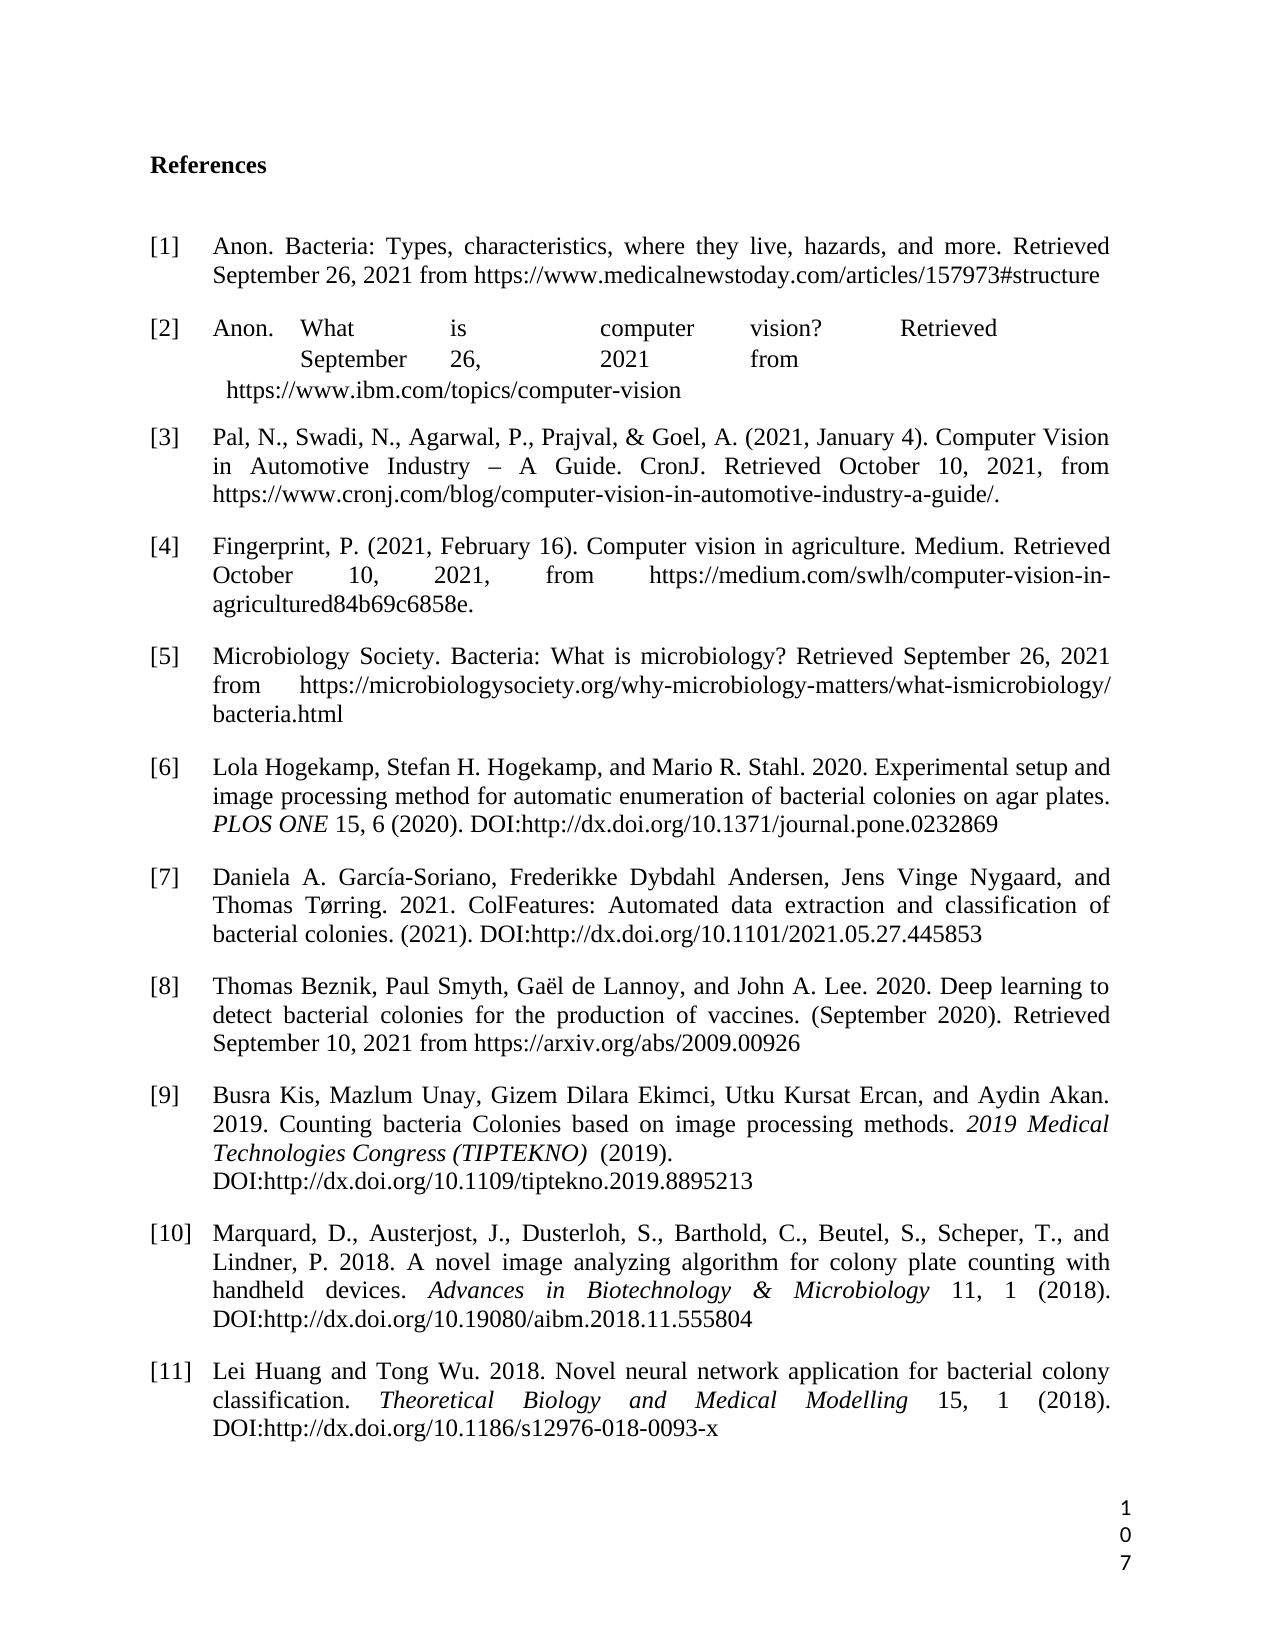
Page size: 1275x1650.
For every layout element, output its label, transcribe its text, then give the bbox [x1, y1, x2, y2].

list Busra Kis, Mazlum Unay, Gizem Dilara Ekimci, Utku Kursat Ercan, and Aydin Akan. 2019. Counting bacteria Colonies based on image processing methods. 2019 Medical Technologies Congress (TIPTEKNO) (2019). DOI:http://dx.doi.org/10.1109/tiptekno.2019.8895213 [150, 1081, 1111, 1195]
list Anon. Bacteria: Types, characteristics, where they live, hazards, and more. Retrieved September 26, 2021 from https://www.medicalnewstoday.com/articles/157973#structure [150, 232, 1111, 289]
list Marquard, D., Austerjost, J., Dusterloh, S., Barthold, C., Beutel, S., Scheper, T., and Lindner, P. 2018. A novel image analyzing algorithm for colony plate counting with handheld devices. Advances in Biotechnology & Microbiology 11, 1 (2018). DOI:http://dx.doi.org/10.19080/aibm.2018.11.555804 [150, 1219, 1111, 1333]
list Anon. What is computer vision? Retrieved September 26, 2021 from [150, 313, 1111, 373]
list Lola Hogekamp, Stefan H. Hogekamp, and Mario R. Stahl. 2020. Experimental setup and image processing method for automatic enumeration of bacterial colonies on agar plates. PLOS ONE 15, 6 (2020). DOI:http://dx.doi.org/10.1371/journal.pone.0232869 [150, 753, 1111, 838]
list Thomas Beznik, Paul Smyth, Gaël de Lannoy, and John A. Lee. 2020. Deep learning to detect bacterial colonies for the production of vaccines. (September 2020). Retrieved September 10, 2021 from https://arxiv.org/abs/2009.00926 [150, 972, 1111, 1057]
list Fingerprint, P. (2021, February 16). Computer vision in agriculture. Medium. Retrieved October 10, 2021, from https://medium.com/swlh/computer-vision-in-agricultured84b69c6858e. [150, 532, 1111, 617]
list Microbiology Society. Bacteria: What is microbiology? Retrieved September 26, 2021 from https://microbiologysociety.org/why-microbiology-matters/what-ismicrobiology/bacteria.html [150, 641, 1111, 728]
list Pal, N., Swadi, N., Agarwal, P., Prajval, & Goel, A. (2021, January 4). Computer Vision in Automotive Industry – A Guide. CronJ. Retrieved October 10, 2021, from https://www.cronj.com/blog/computer-vision-in-automotive-industry-a-guide/. [150, 423, 1111, 508]
text https://www.ibm.com/topics/computer-vision [226, 375, 1111, 404]
list Lei Huang and Tong Wu. 2018. Novel neural network application for bacterial colony classification. Theoretical Biology and Medical Modelling 15, 1 (2018). DOI:http://dx.doi.org/10.1186/s12976-018-0093-x [150, 1357, 1111, 1442]
list Daniela A. García-Soriano, Frederikke Dybdahl Andersen, Jens Vinge Nygaard, and Thomas Tørring. 2021. ColFeatures: Automated data extraction and classification of bacterial colonies. (2021). DOI:http://dx.doi.org/10.1101/2021.05.27.445853 [150, 862, 1111, 948]
subtitle References [150, 150, 1124, 179]
